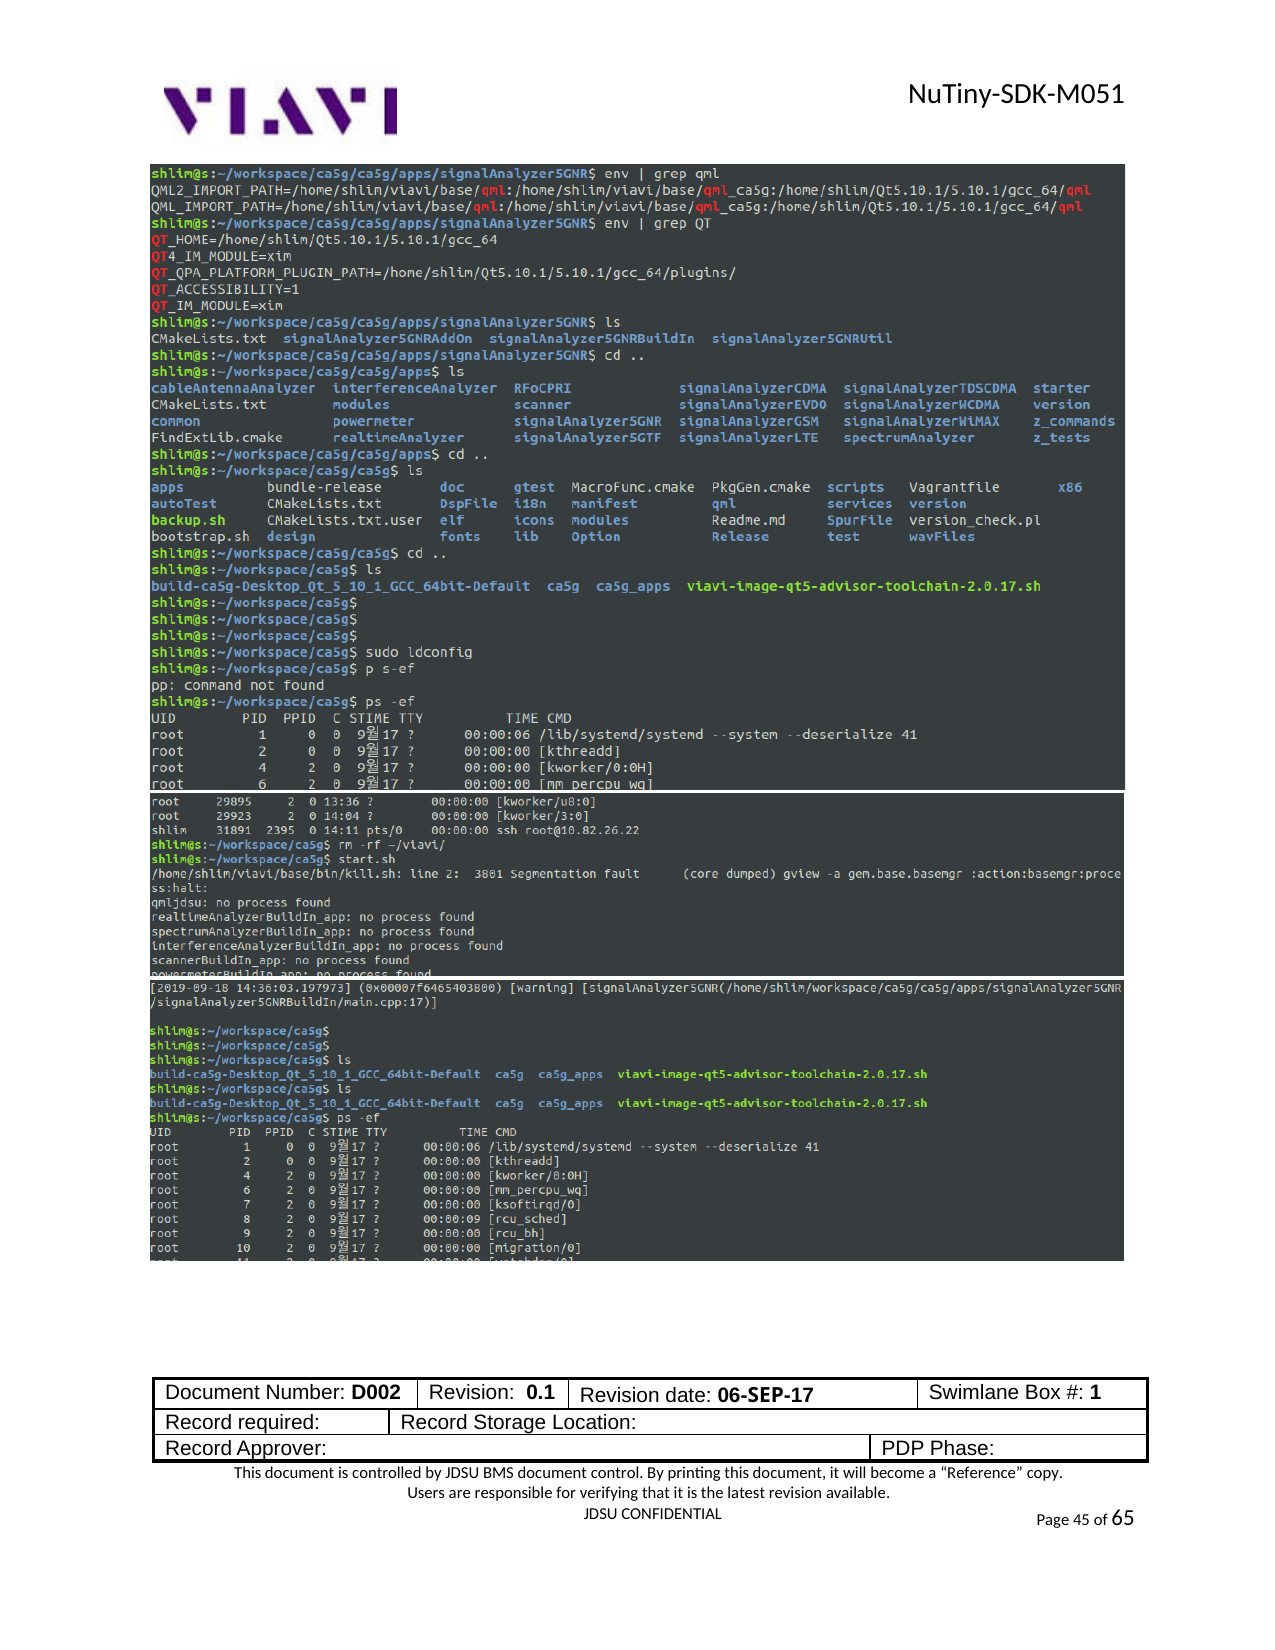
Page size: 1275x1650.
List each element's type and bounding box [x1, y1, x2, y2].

picture [162, 68, 397, 146]
picture [150, 164, 1125, 790]
picture [150, 980, 1124, 1261]
picture [150, 793, 1124, 976]
